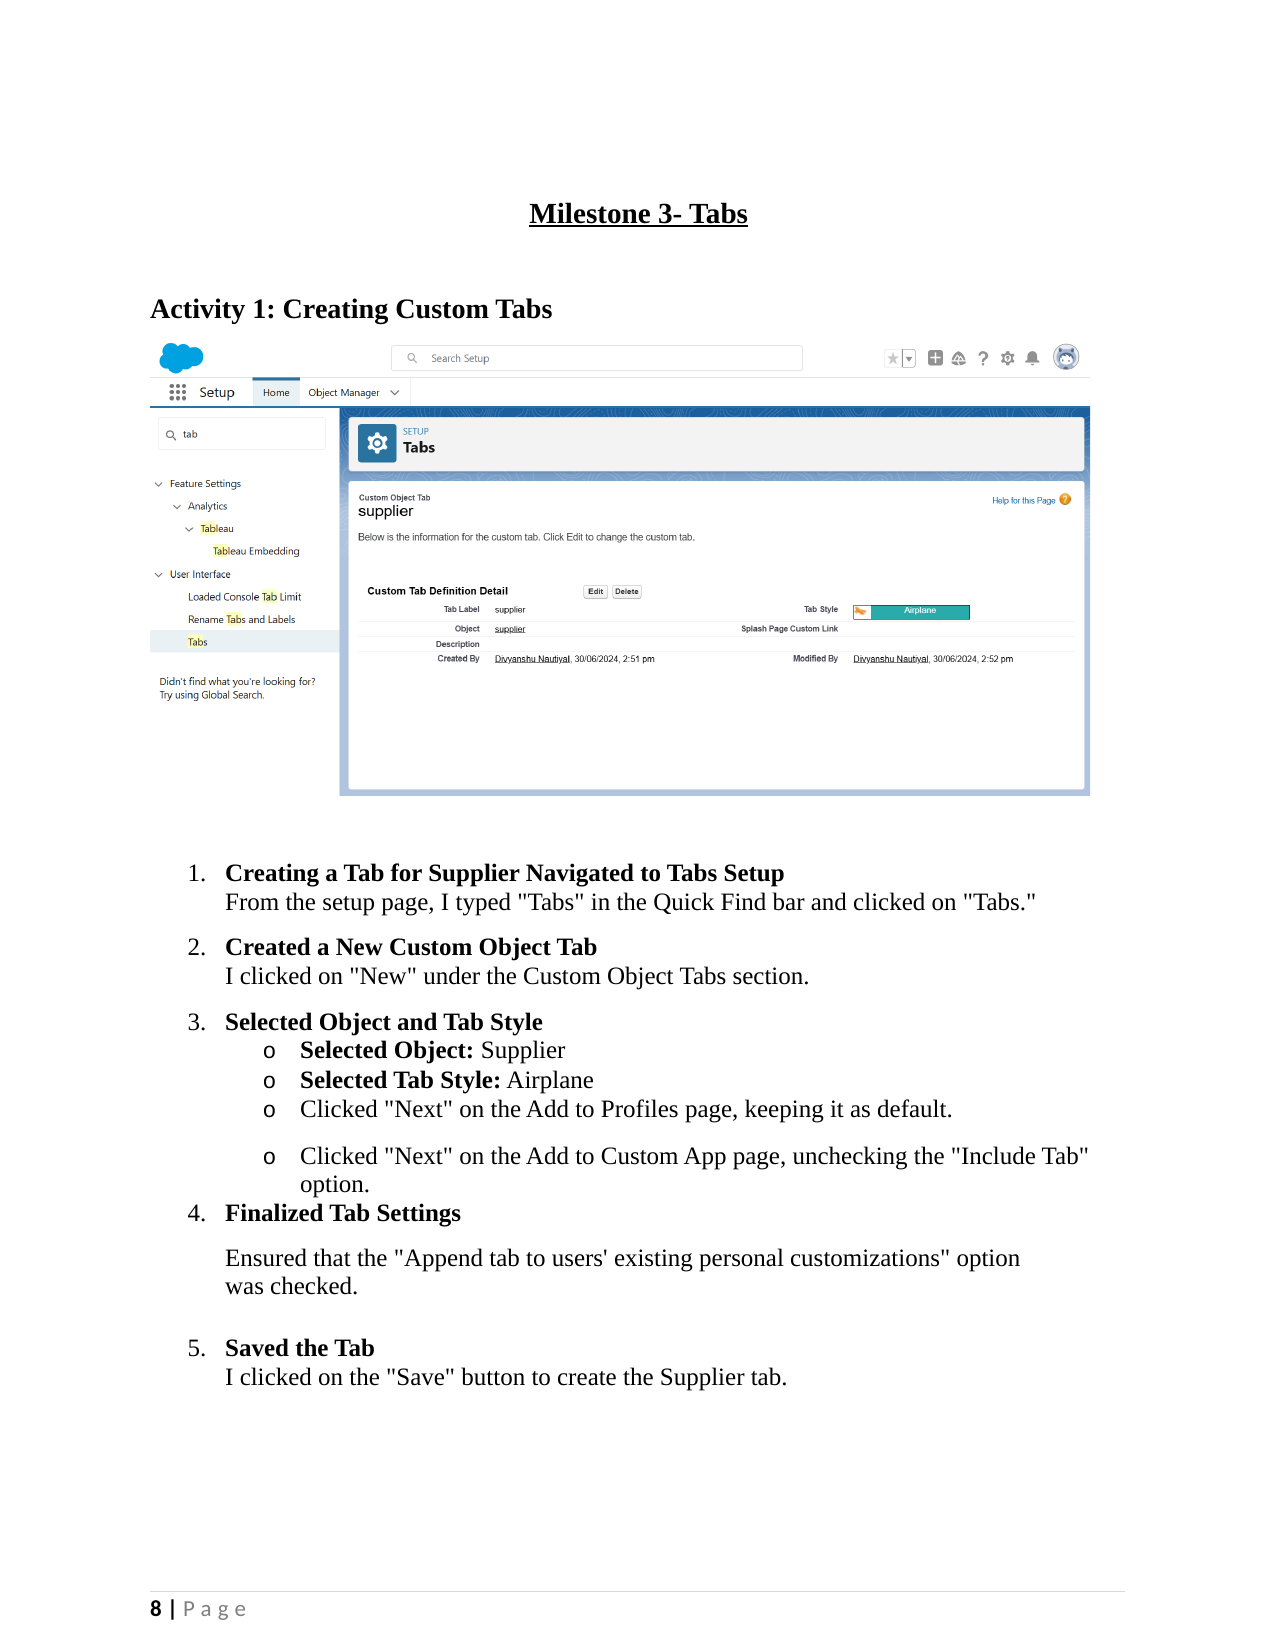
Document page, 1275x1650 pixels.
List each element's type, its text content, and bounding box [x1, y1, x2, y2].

list Clicked "Next" on the Add to Profiles page, keeping it as default. [262, 1094, 1125, 1123]
list Saved the Tab [187, 1333, 1125, 1362]
text I clicked on the "Save" button to create the Supplier tab. [225, 1362, 1125, 1391]
text Milestone 3- Tabs [529, 196, 1125, 229]
list Clicked "Next" on the Add to Custom App page, unchecking the "Include Tab" option. [262, 1141, 1094, 1198]
list Selected Object and Tab Style [187, 1007, 1125, 1035]
text From the setup page, I typed "Tabs" in the Quick Find bar and clicked on "Tabs." [225, 887, 1125, 916]
list Created a New Custom Object Tab [187, 932, 1125, 961]
list Selected Tab Style: Airplane [262, 1065, 1125, 1094]
text Ensured that the "Append tab to users' existing personal customizations" option was checked. [225, 1244, 1064, 1300]
list Creating a Tab for Supplier Navigated to Tabs Setup [187, 858, 1125, 887]
text Activity 1: Creating Custom Tabs [150, 292, 1125, 324]
text I clicked on "New" under the Custom Object Tabs section. [225, 961, 1125, 990]
list Finalized Tab Settings [187, 1198, 1125, 1227]
picture [150, 340, 1091, 796]
list Selected Object: Supplier [262, 1035, 1125, 1065]
